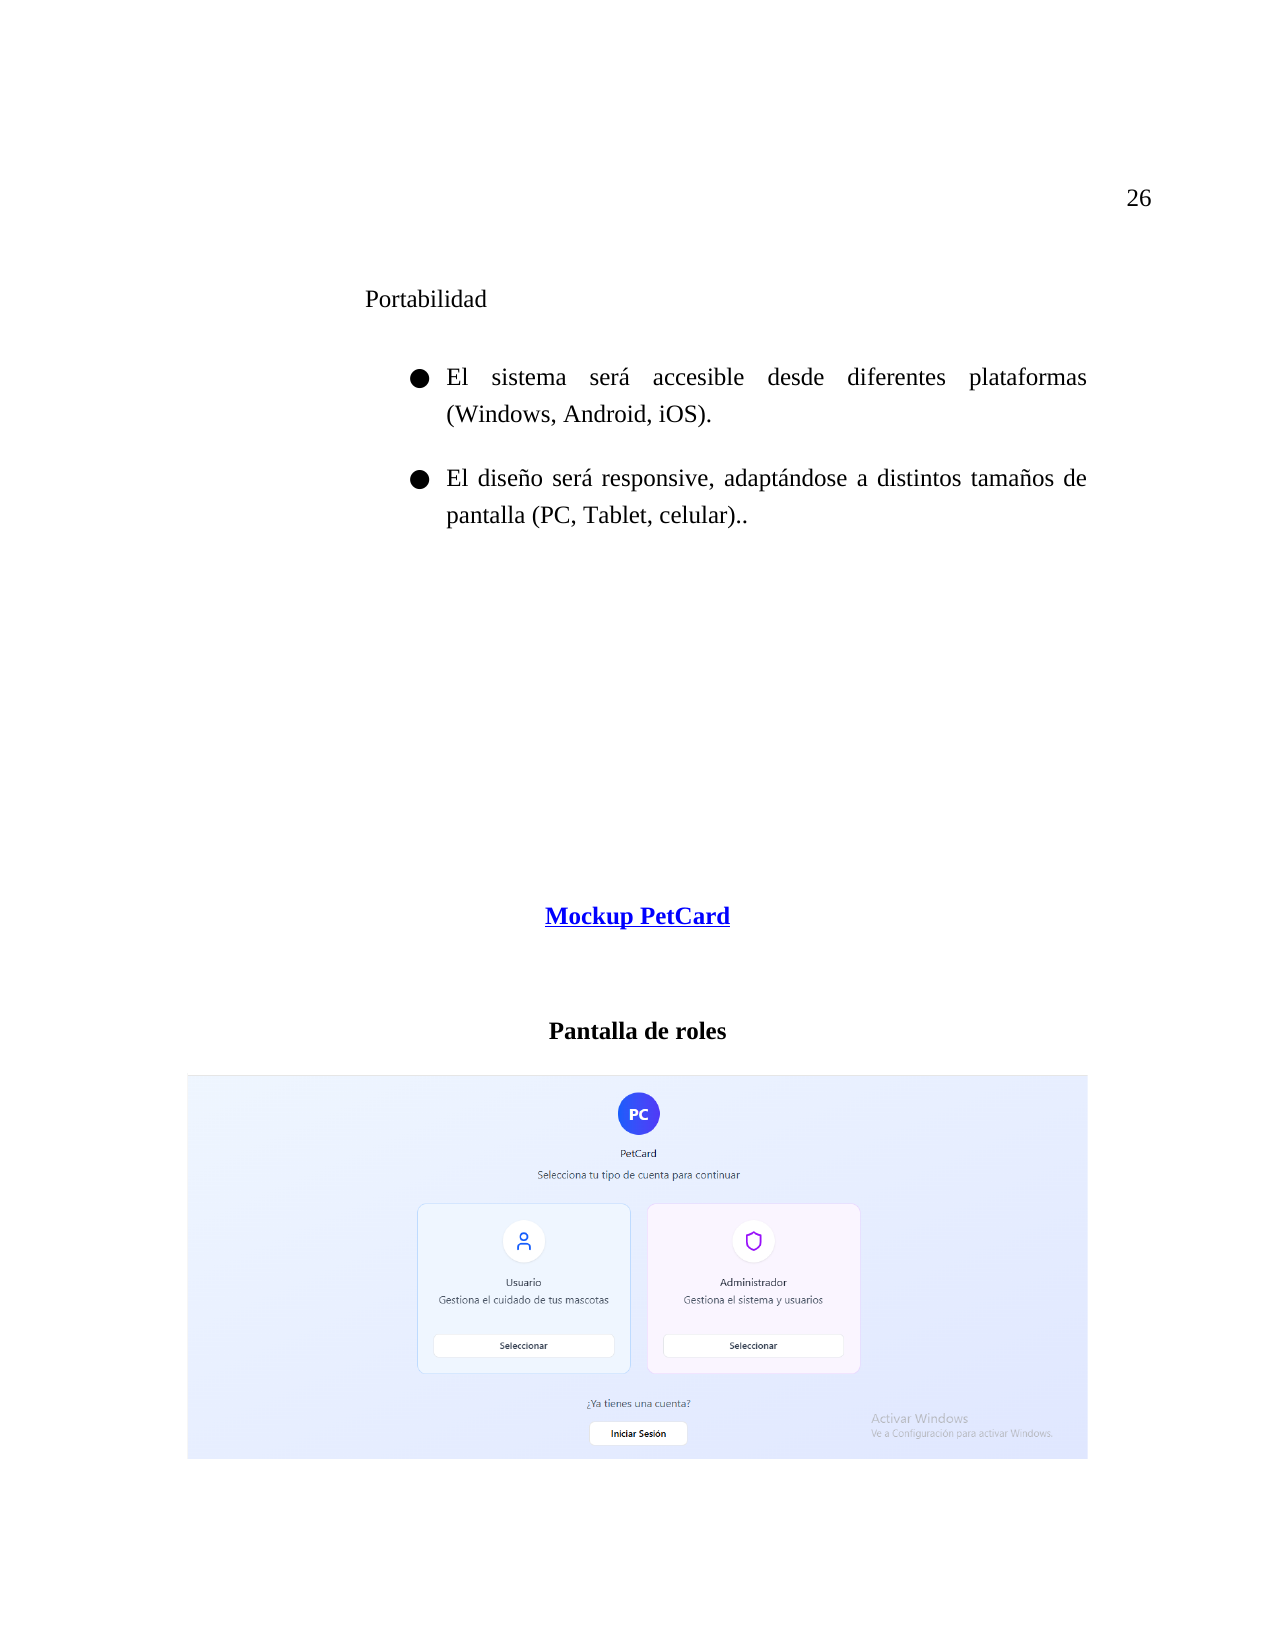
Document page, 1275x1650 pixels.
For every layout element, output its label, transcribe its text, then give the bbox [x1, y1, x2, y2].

picture [187, 1073, 1088, 1459]
subtitle Pantalla de roles [187, 1016, 1087, 1045]
list El diseño será responsive, adaptándose a distintos tamaños de pantalla (PC, Tablet, celular).. [409, 449, 1087, 529]
subtitle Portabilidad [365, 284, 1087, 313]
subtitle Mockup PetCard [187, 901, 1087, 930]
list El sistema será accesible desde diferentes plataformas (Windows, Android, iOS). [409, 348, 1087, 428]
